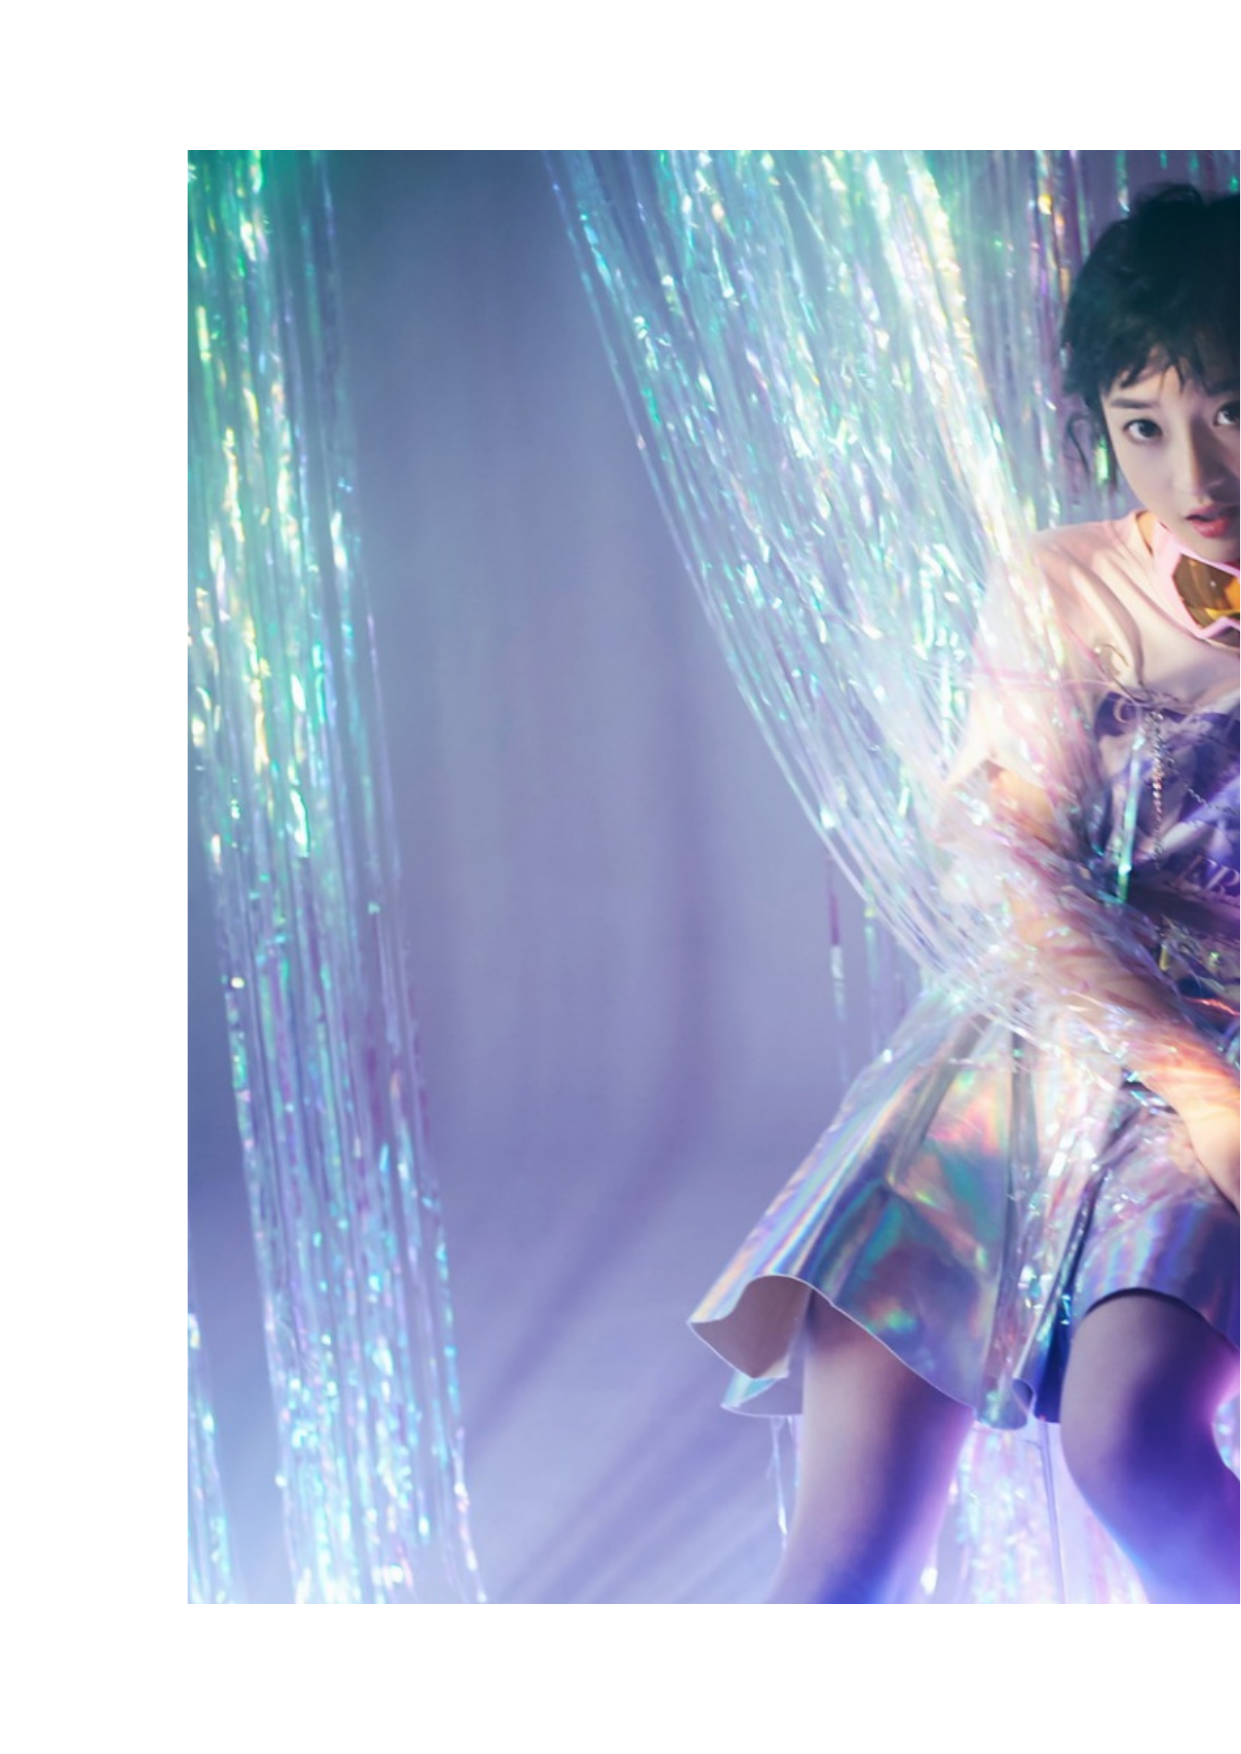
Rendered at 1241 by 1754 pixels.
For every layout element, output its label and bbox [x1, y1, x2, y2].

picture [187, 150, 1241, 1604]
